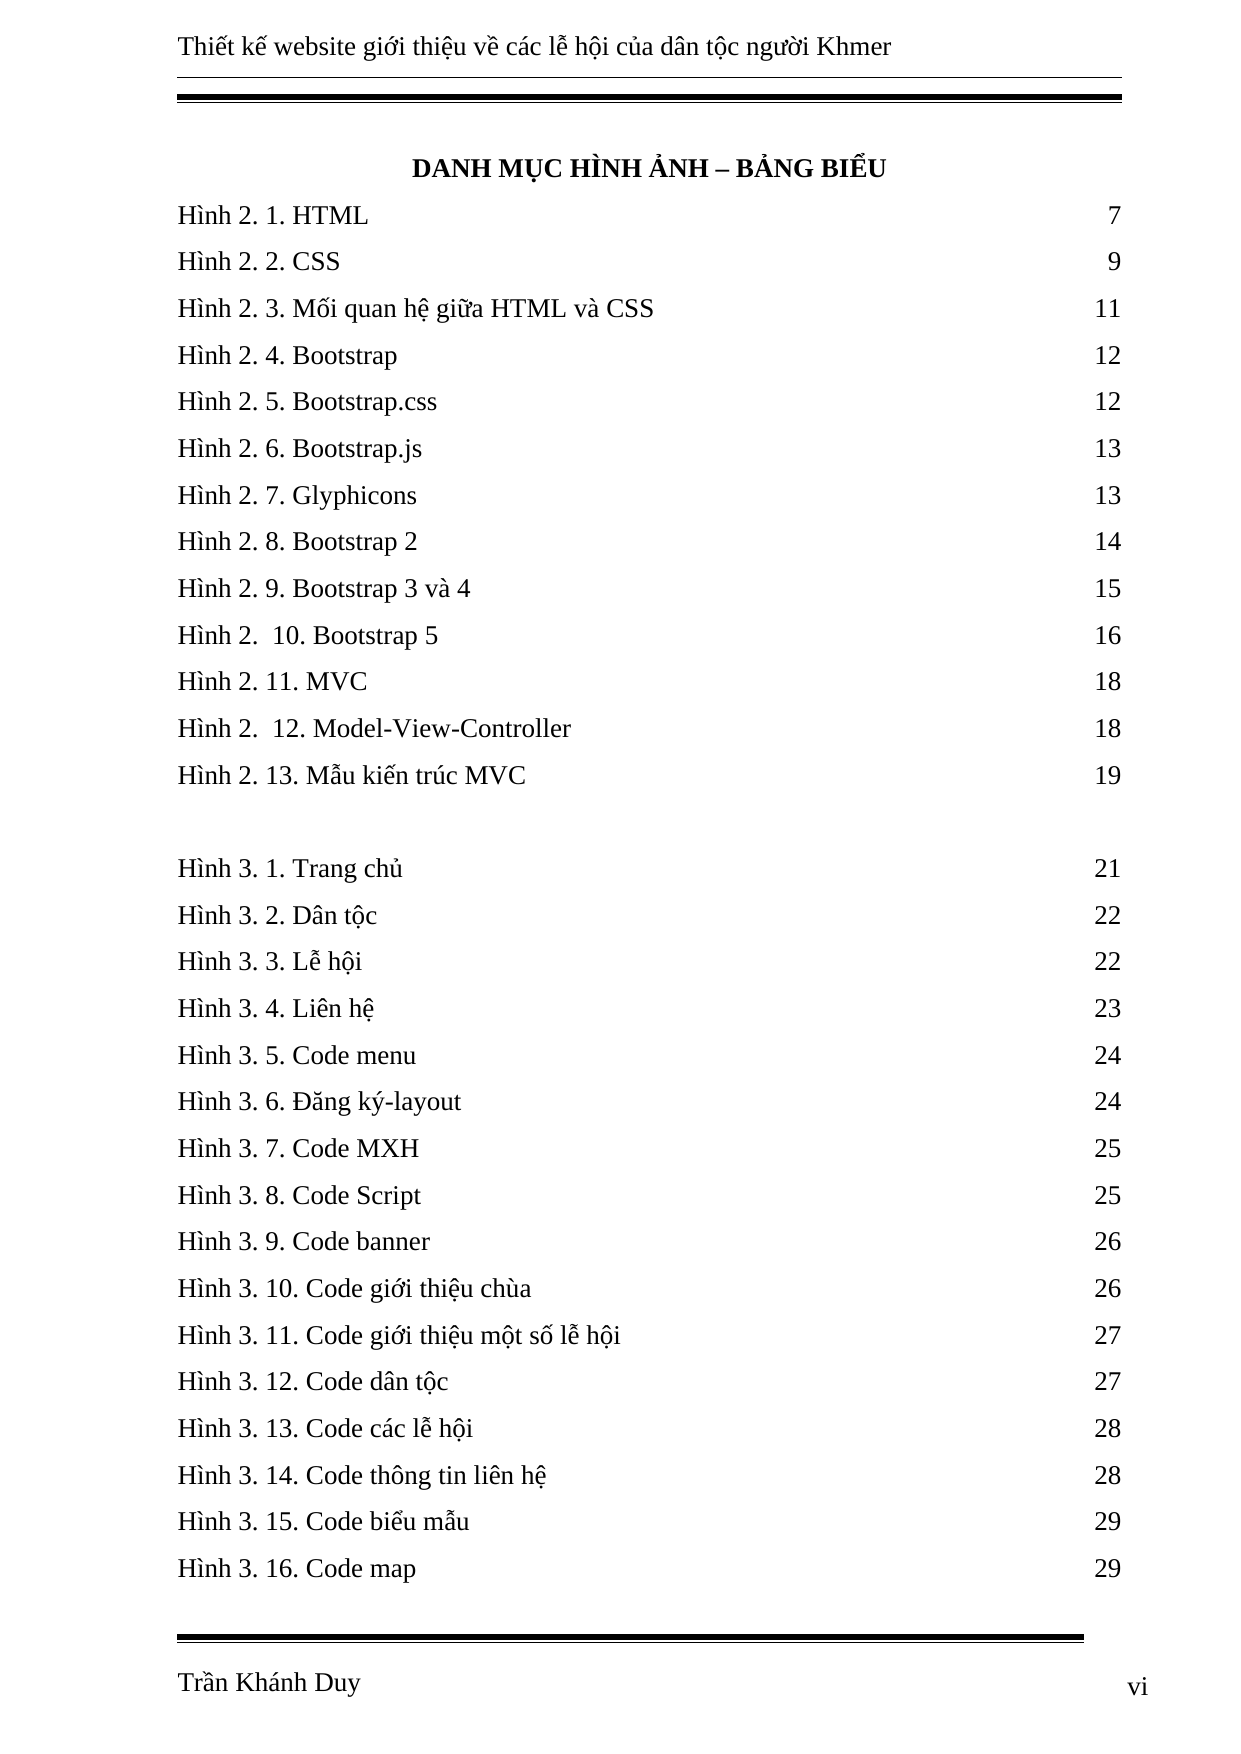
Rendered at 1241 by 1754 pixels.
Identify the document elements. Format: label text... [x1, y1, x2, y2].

text Hình 2. 5. Bootstrap.css 12 [177, 385, 1122, 417]
text Hình 2. 9. Bootstrap 3 và 4 15 [177, 572, 1122, 603]
text Hình 3. 2. Dân tộc 22 [177, 899, 1122, 930]
text Hình 3. 16. Code map 29 [177, 1552, 1122, 1583]
text Hình 3. 10. Code giới thiệu chùa 26 [177, 1272, 1122, 1303]
text Hình 3. 5. Code menu 24 [177, 1039, 1122, 1070]
text Hình 2. 13. Mẫu kiến trúc MVC 19 [177, 759, 1122, 790]
text Hình 3. 13. Code các lễ hội 28 [177, 1412, 1122, 1443]
text Hình 3. 15. Code biểu mẫu 29 [177, 1505, 1122, 1537]
text Hình 3. 8. Code Script 25 [177, 1179, 1122, 1210]
text Hình 2. 3. Mối quan hệ giữa HTML và CSS 11 [177, 292, 1122, 323]
text Hình 3. 12. Code dân tộc 27 [177, 1365, 1122, 1397]
text Hình 3. 14. Code thông tin liên hệ 28 [177, 1459, 1122, 1490]
text Hình 3. 9. Code banner 26 [177, 1225, 1122, 1257]
text DANH MỤC HÌNH ẢNH – BẢNG BIỂU [177, 152, 1122, 183]
text Hình 3. 1. Trang chủ 21 [177, 852, 1122, 883]
text Hình 2. 8. Bootstrap 2 14 [177, 525, 1122, 557]
text Hình 2. 7. Glyphicons 13 [177, 479, 1122, 510]
text Hình 2. 2. CSS 9 [177, 245, 1122, 277]
text Hình 3. 4. Liên hệ 23 [177, 992, 1122, 1023]
text Hình 2. 4. Bootstrap 12 [177, 339, 1122, 370]
text Hình 2. 1. HTML 7 [177, 199, 1122, 230]
text Hình 3. 6. Đăng ký-layout 24 [177, 1085, 1122, 1117]
text Hình 2. 10. Bootstrap 5 16 [177, 619, 1122, 650]
text Hình 2. 11. MVC 18 [177, 665, 1122, 697]
text Hình 2. 6. Bootstrap.js 13 [177, 432, 1122, 463]
text Hình 3. 11. Code giới thiệu một số lễ hội 27 [177, 1319, 1122, 1350]
text Hình 2. 12. Model-View-Controller 18 [177, 712, 1122, 743]
text Hình 3. 3. Lễ hội 22 [177, 945, 1122, 977]
text Hình 3. 7. Code MXH 25 [177, 1132, 1122, 1163]
